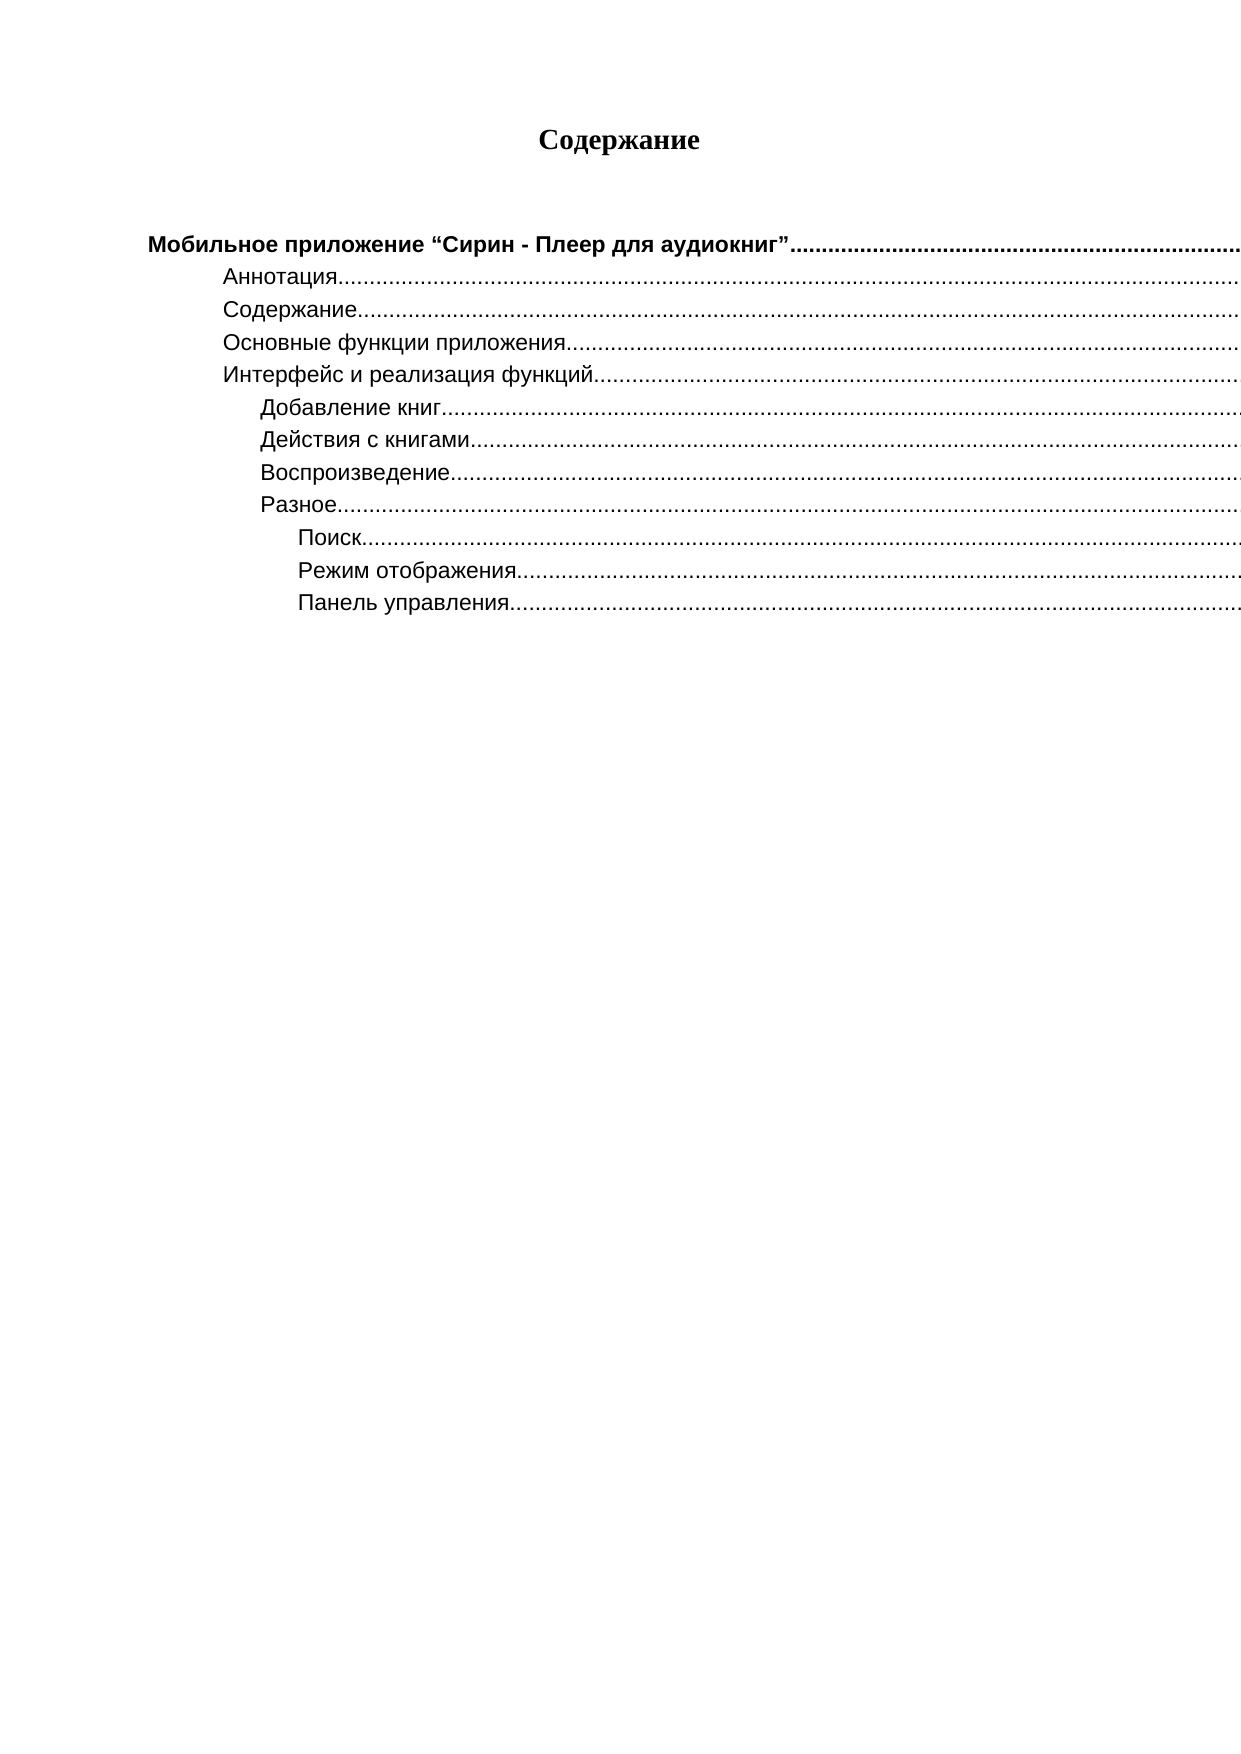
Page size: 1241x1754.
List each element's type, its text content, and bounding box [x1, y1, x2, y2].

subtitle Содержание [148, 122, 1090, 155]
